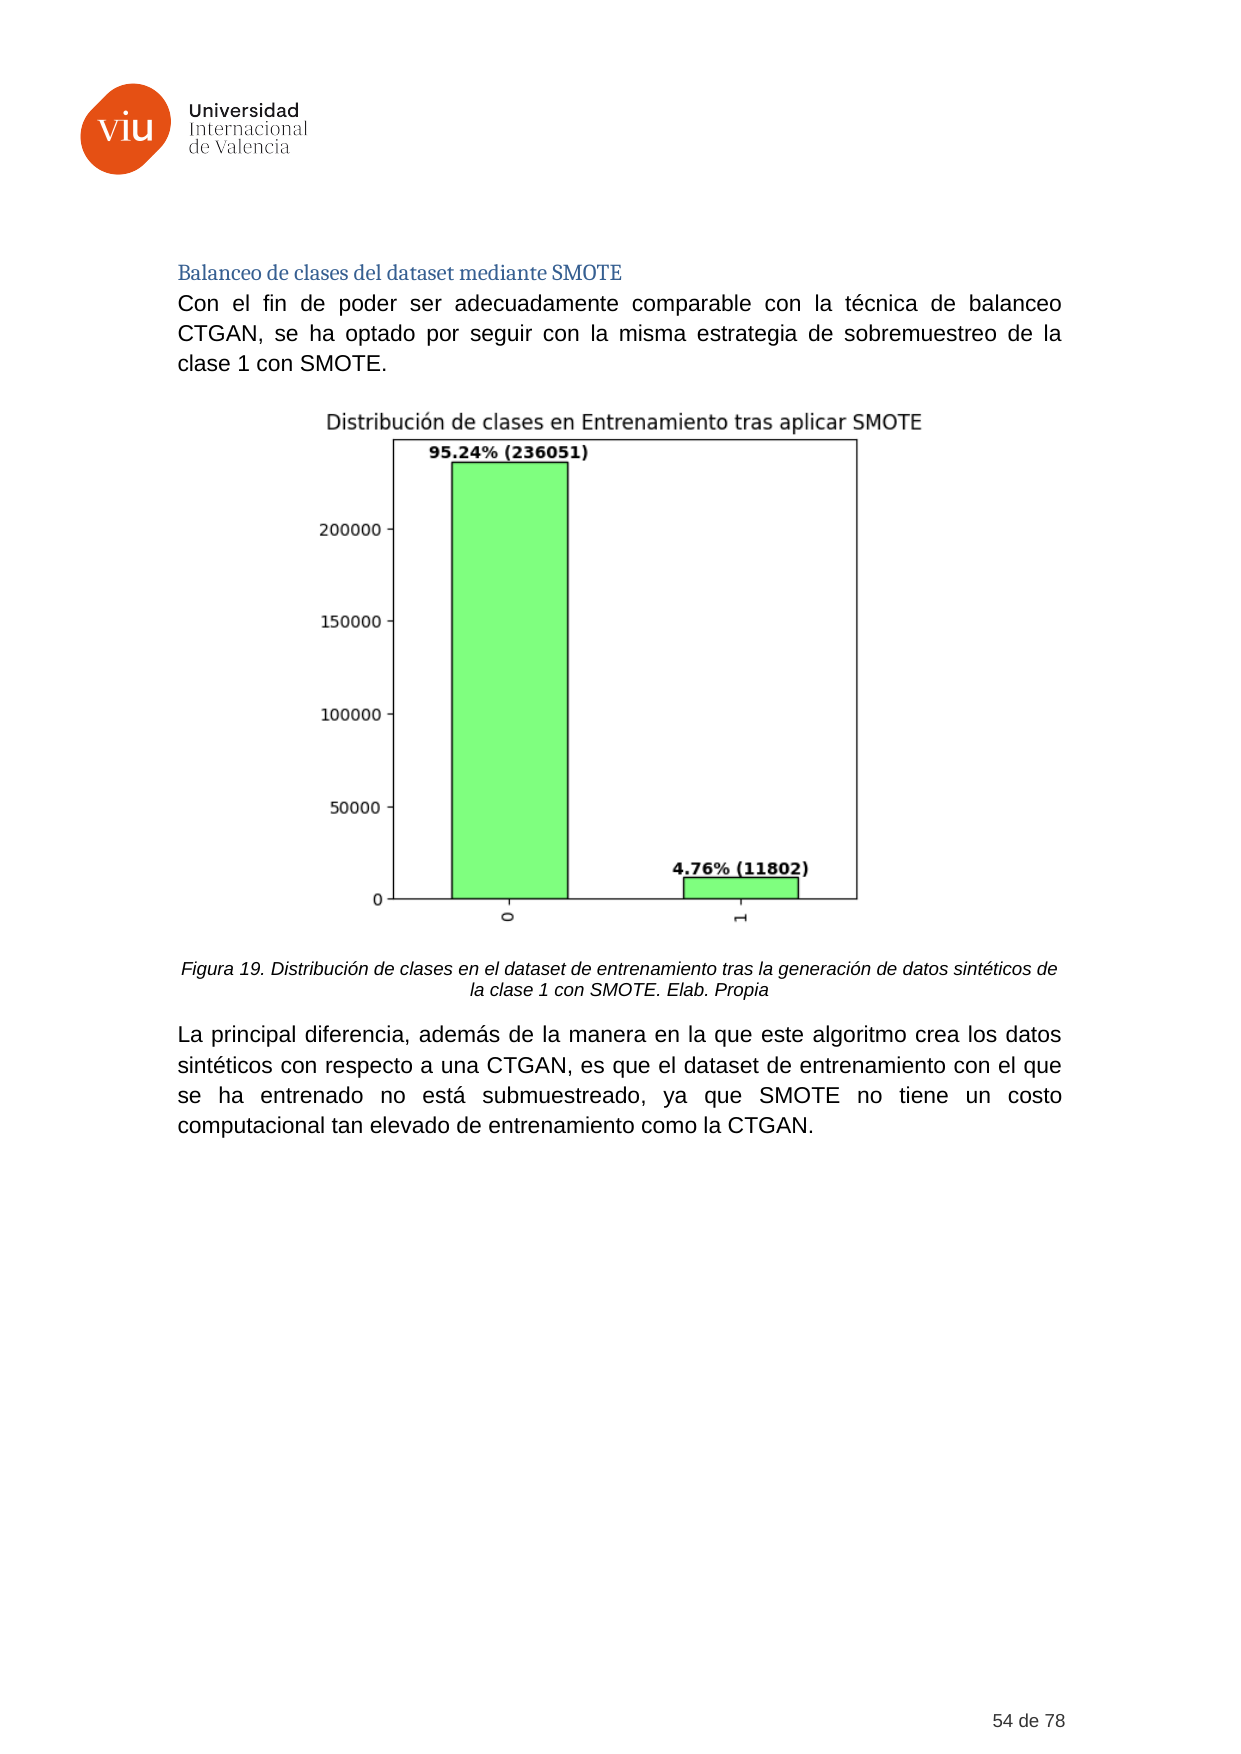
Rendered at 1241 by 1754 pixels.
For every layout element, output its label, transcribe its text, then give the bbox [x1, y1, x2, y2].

picture [307, 401, 933, 933]
subtitle Balanceo de clases del dataset mediante SMOTE [177, 259, 1063, 286]
text La principal diferencia, además de la manera en la que este algoritmo crea los datos sintéticos con respecto a una CTGAN, es que el dataset de entrenamiento con el que se ha entrenado no está submuestreado, ya que SMOTE no tiene un costo computacional tan elevado de entrenamiento como la CTGAN. [177, 1021, 1063, 1138]
text Con el fin de poder ser adecuadamente comparable con la técnica de balanceo CTGAN, se ha optado por seguir con la misma estrategia de sobremuestreo de la clase 1 con SMOTE. [177, 290, 1063, 377]
picture [59, 62, 329, 197]
text Figura 19. Distribución de clases en el dataset de entrenamiento tras la generación de datos sintéticos de la clase 1 con SMOTE. Elab. Propia [177, 957, 1063, 1001]
